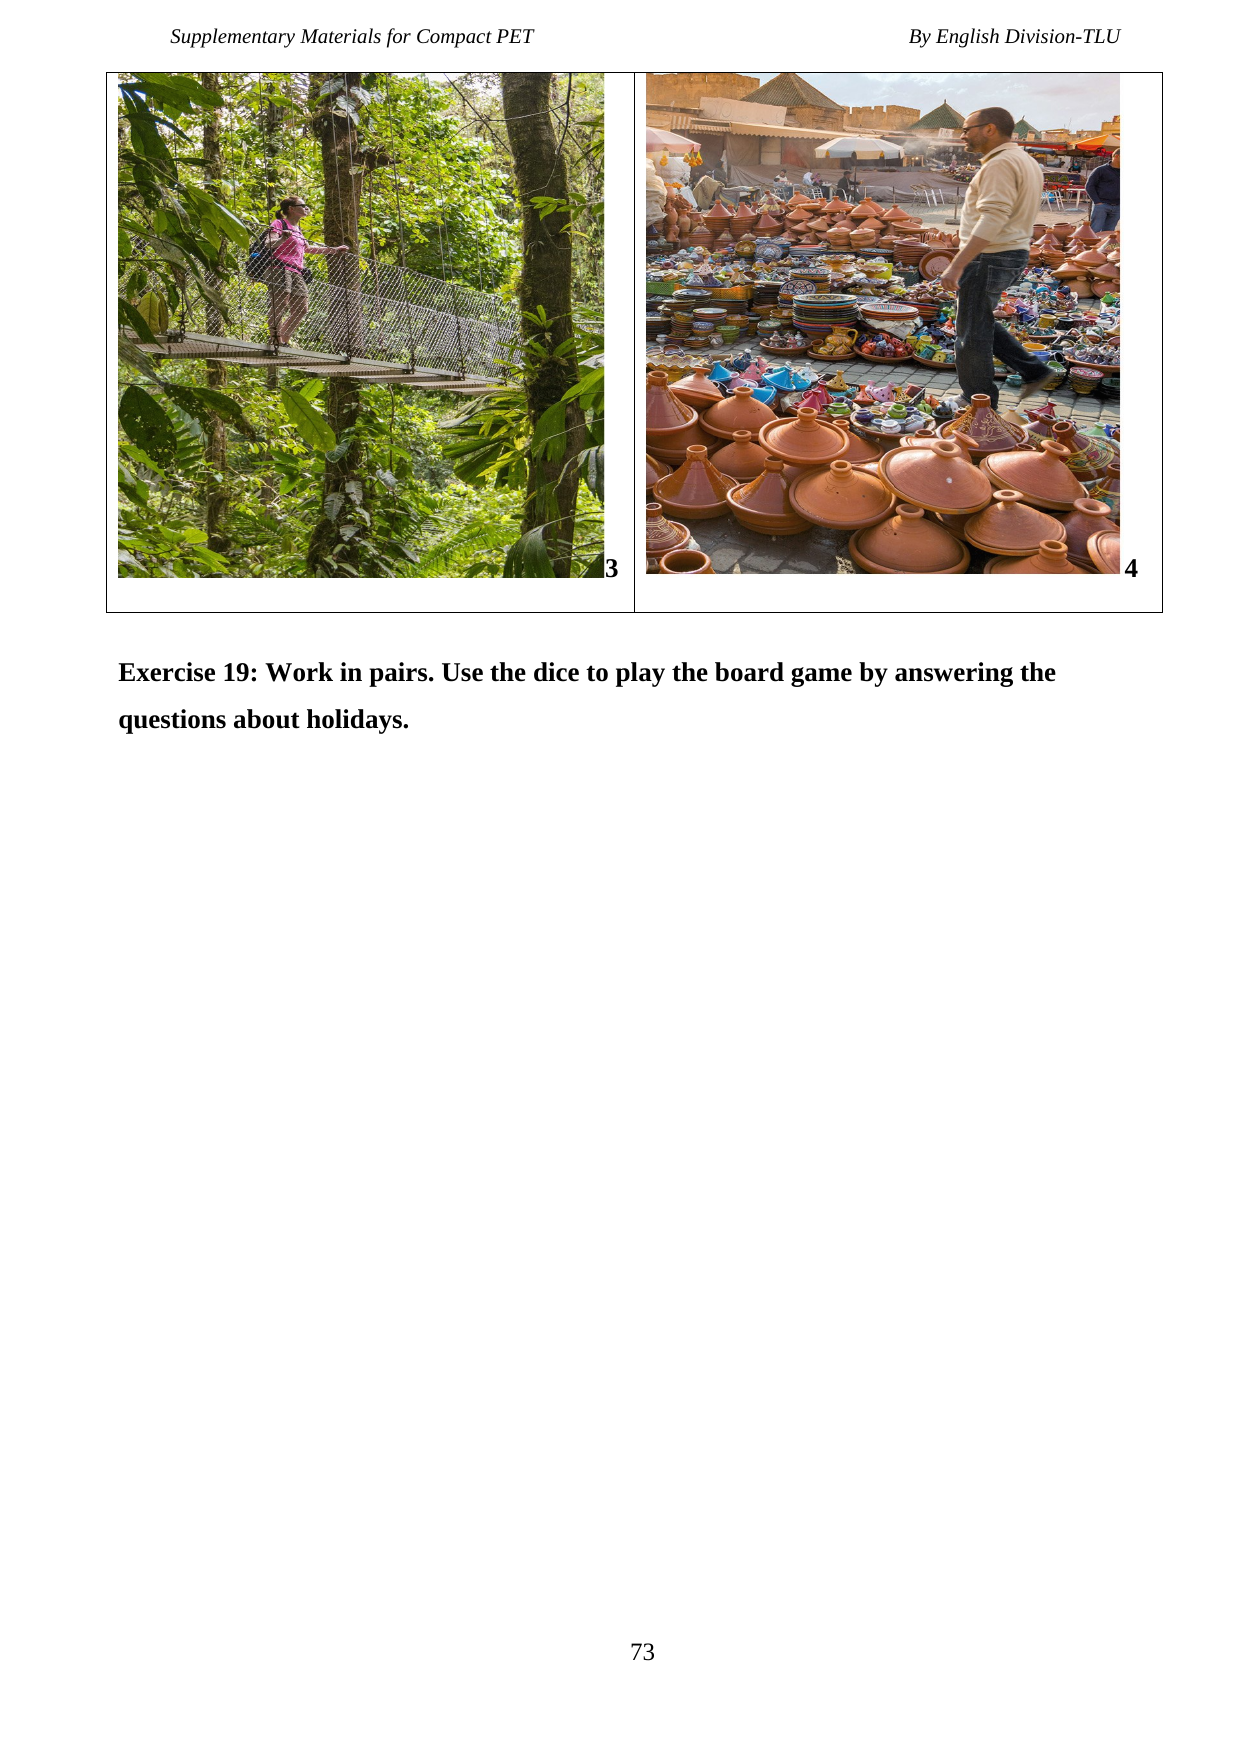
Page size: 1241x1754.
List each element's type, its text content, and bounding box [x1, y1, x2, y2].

table_cell 4 [635, 73, 1162, 612]
text Exercise 19: Work in pairs. Use the dice to play the board game by answering the questions about holidays. [118, 656, 1166, 734]
picture [645, 73, 1125, 578]
text 73 [118, 1637, 1166, 1666]
picture [118, 73, 605, 578]
table_cell 3 [107, 73, 634, 612]
